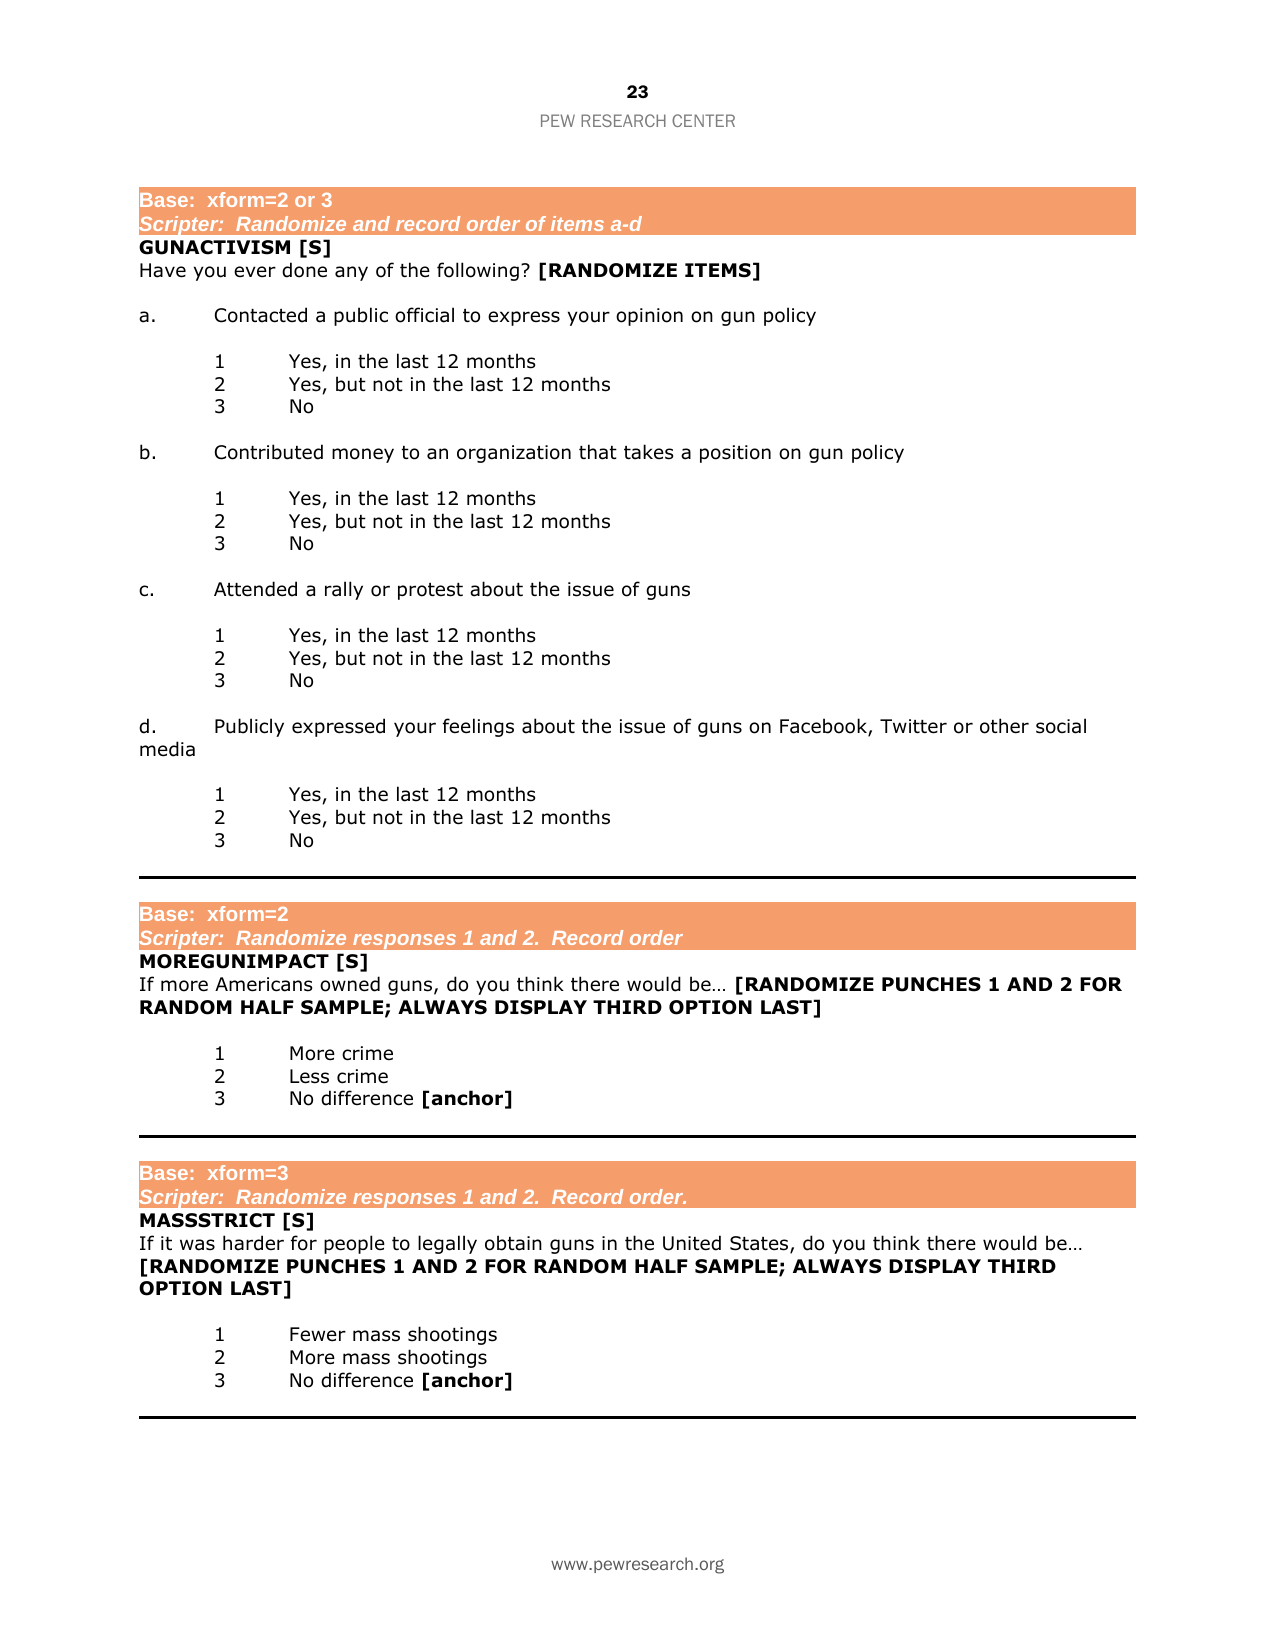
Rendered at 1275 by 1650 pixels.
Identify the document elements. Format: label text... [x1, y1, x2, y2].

text 2 More mass shootings [139, 1345, 1136, 1368]
text Base: xform=2 [139, 902, 1136, 926]
text Have you ever done any of the following? [RANDOMIZE ITEMS] [139, 258, 1136, 281]
text 1 Yes, in the last 12 months [139, 486, 1136, 509]
text Base: xform=2 or 3 [139, 187, 1136, 211]
text 3 No [139, 532, 1136, 555]
text If it was harder for people to legally obtain guns in the United States, do you think there would be… [RANDOMIZE PUNCHES 1 AND 2 FOR RANDOM HALF SAMPLE; ALWAYS DISPLAY THIRD OPTION LAST] [139, 1231, 1136, 1300]
text Scripter: Randomize responses 1 and 2. Record order [139, 926, 1136, 950]
text 2 Yes, but not in the last 12 months [139, 509, 1136, 532]
text 3 No difference [anchor] [139, 1087, 1136, 1110]
text 1 More crime [139, 1041, 1136, 1064]
text a. Contacted a public official to express your opinion on gun policy [139, 304, 1136, 327]
text Base: xform=3 [139, 1161, 1136, 1184]
text GUNACTIVISM [S] [139, 235, 1136, 258]
text Scripter: Randomize and record order of items a-d [139, 211, 1136, 235]
text 3 No [139, 669, 1136, 692]
text Scripter: Randomize responses 1 and 2. Record order. [139, 1184, 1136, 1208]
text 1 Yes, in the last 12 months [139, 349, 1136, 372]
text 2 Yes, but not in the last 12 months [139, 806, 1136, 828]
text MASSSTRICT [S] [139, 1208, 1136, 1231]
text If more Americans owned guns, do you think there would be… [RANDOMIZE PUNCHES 1 AND 2 FOR RANDOM HALF SAMPLE; ALWAYS DISPLAY THIRD OPTION LAST] [139, 973, 1136, 1018]
text 2 Yes, but not in the last 12 months [139, 646, 1136, 669]
text 2 Yes, but not in the last 12 months [139, 372, 1136, 395]
text c. Attended a rally or protest about the issue of guns [139, 578, 1136, 600]
text b. Contributed money to an organization that takes a position on gun policy [139, 441, 1136, 463]
text MOREGUNIMPACT [S] [139, 950, 1136, 973]
text 3 No [139, 395, 1136, 418]
text d. Publicly expressed your feelings about the issue of guns on Facebook, Twitter or other social media [139, 714, 1136, 760]
text 3 No [139, 828, 1136, 851]
text 1 Yes, in the last 12 months [139, 783, 1136, 806]
text 1 Fewer mass shootings [139, 1323, 1136, 1345]
text 3 No difference [anchor] [139, 1368, 1136, 1391]
text 1 Yes, in the last 12 months [139, 623, 1136, 646]
text 2 Less crime [139, 1064, 1136, 1087]
